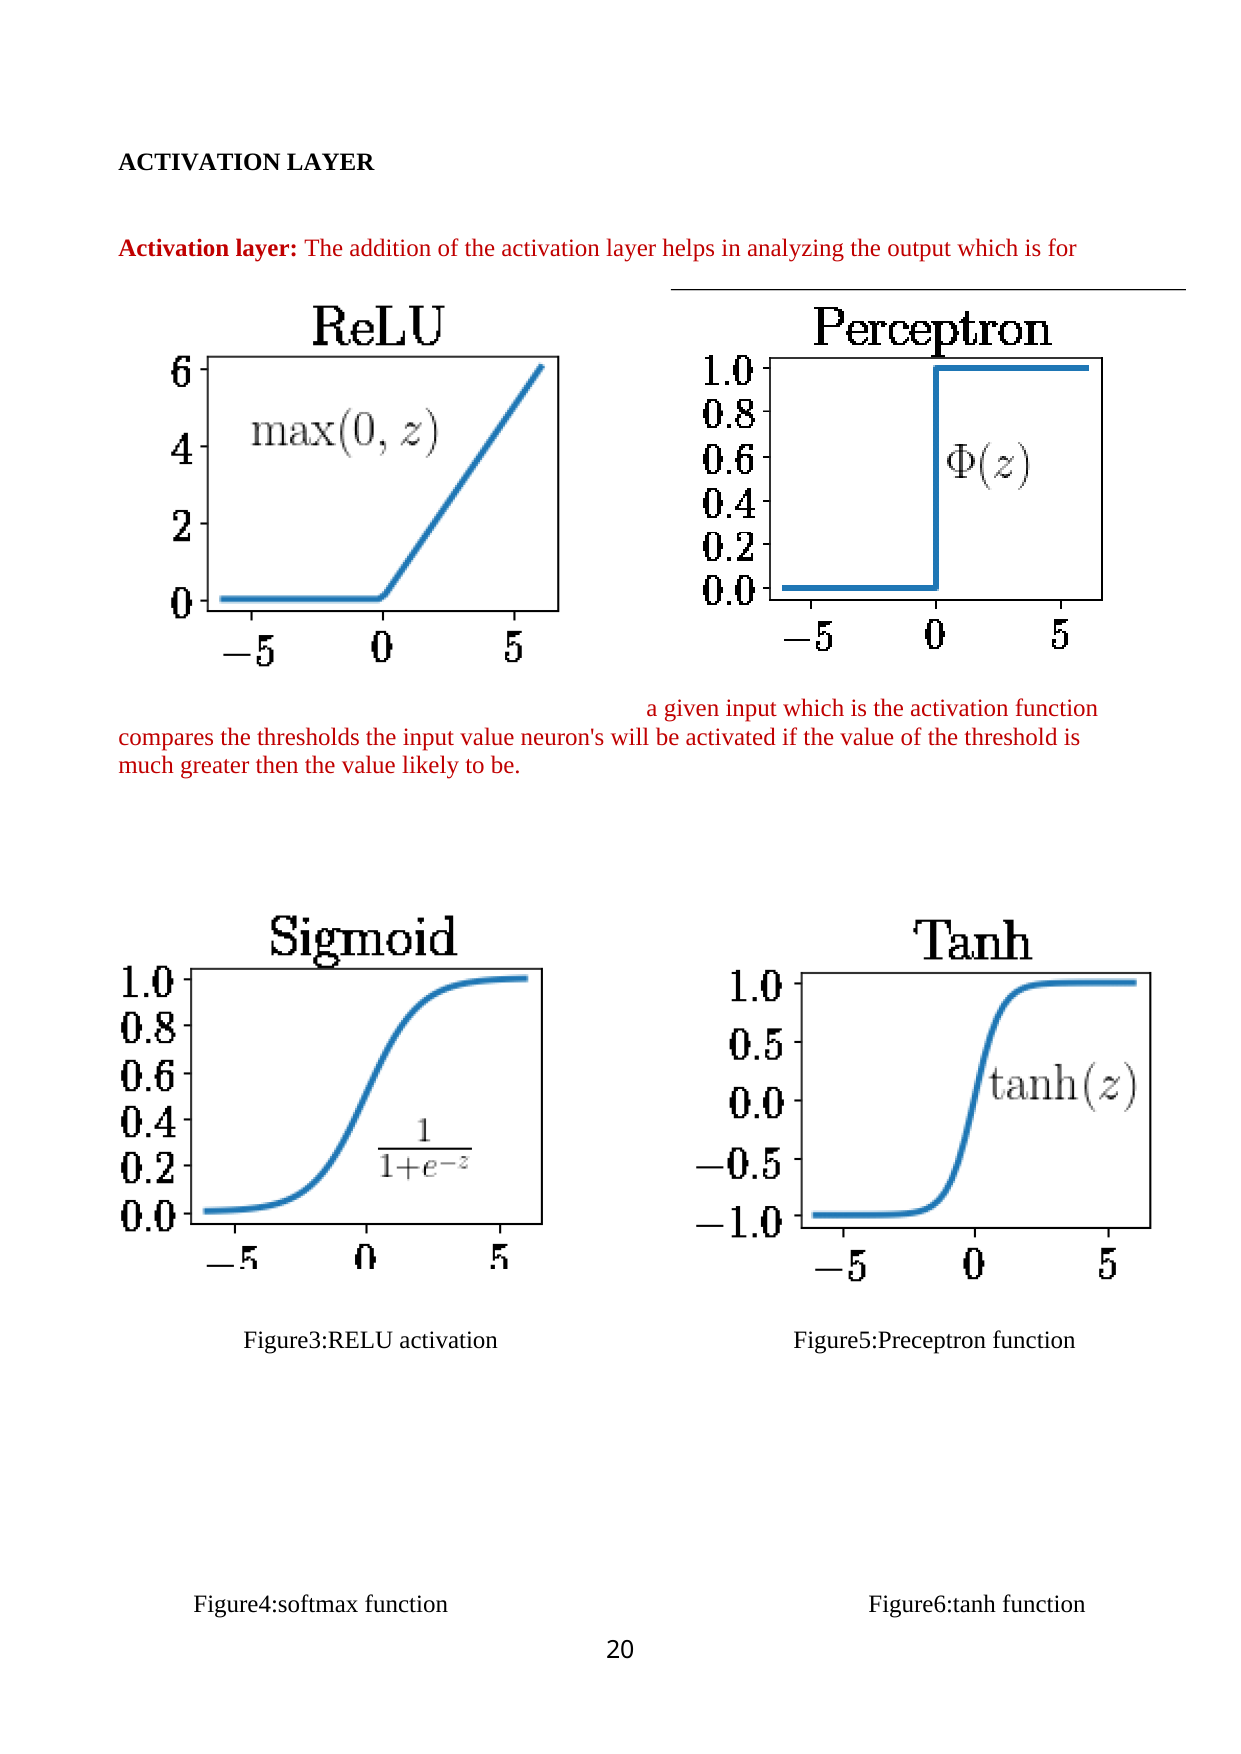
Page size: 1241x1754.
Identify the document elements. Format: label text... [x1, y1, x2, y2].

text Activation layer: The addition of the activation layer helps in analyzing the output which is for [118, 233, 1122, 262]
text Figure3:RELU activation Figure5:Preceptron function [118, 1326, 1122, 1354]
text ACTIVATION LAYER [118, 147, 1122, 176]
text Figure4:softmax function Figure6:tanh function [118, 1589, 1122, 1618]
picture [669, 289, 1186, 654]
picture [690, 904, 1166, 1298]
picture [117, 904, 590, 1269]
picture [117, 289, 624, 683]
